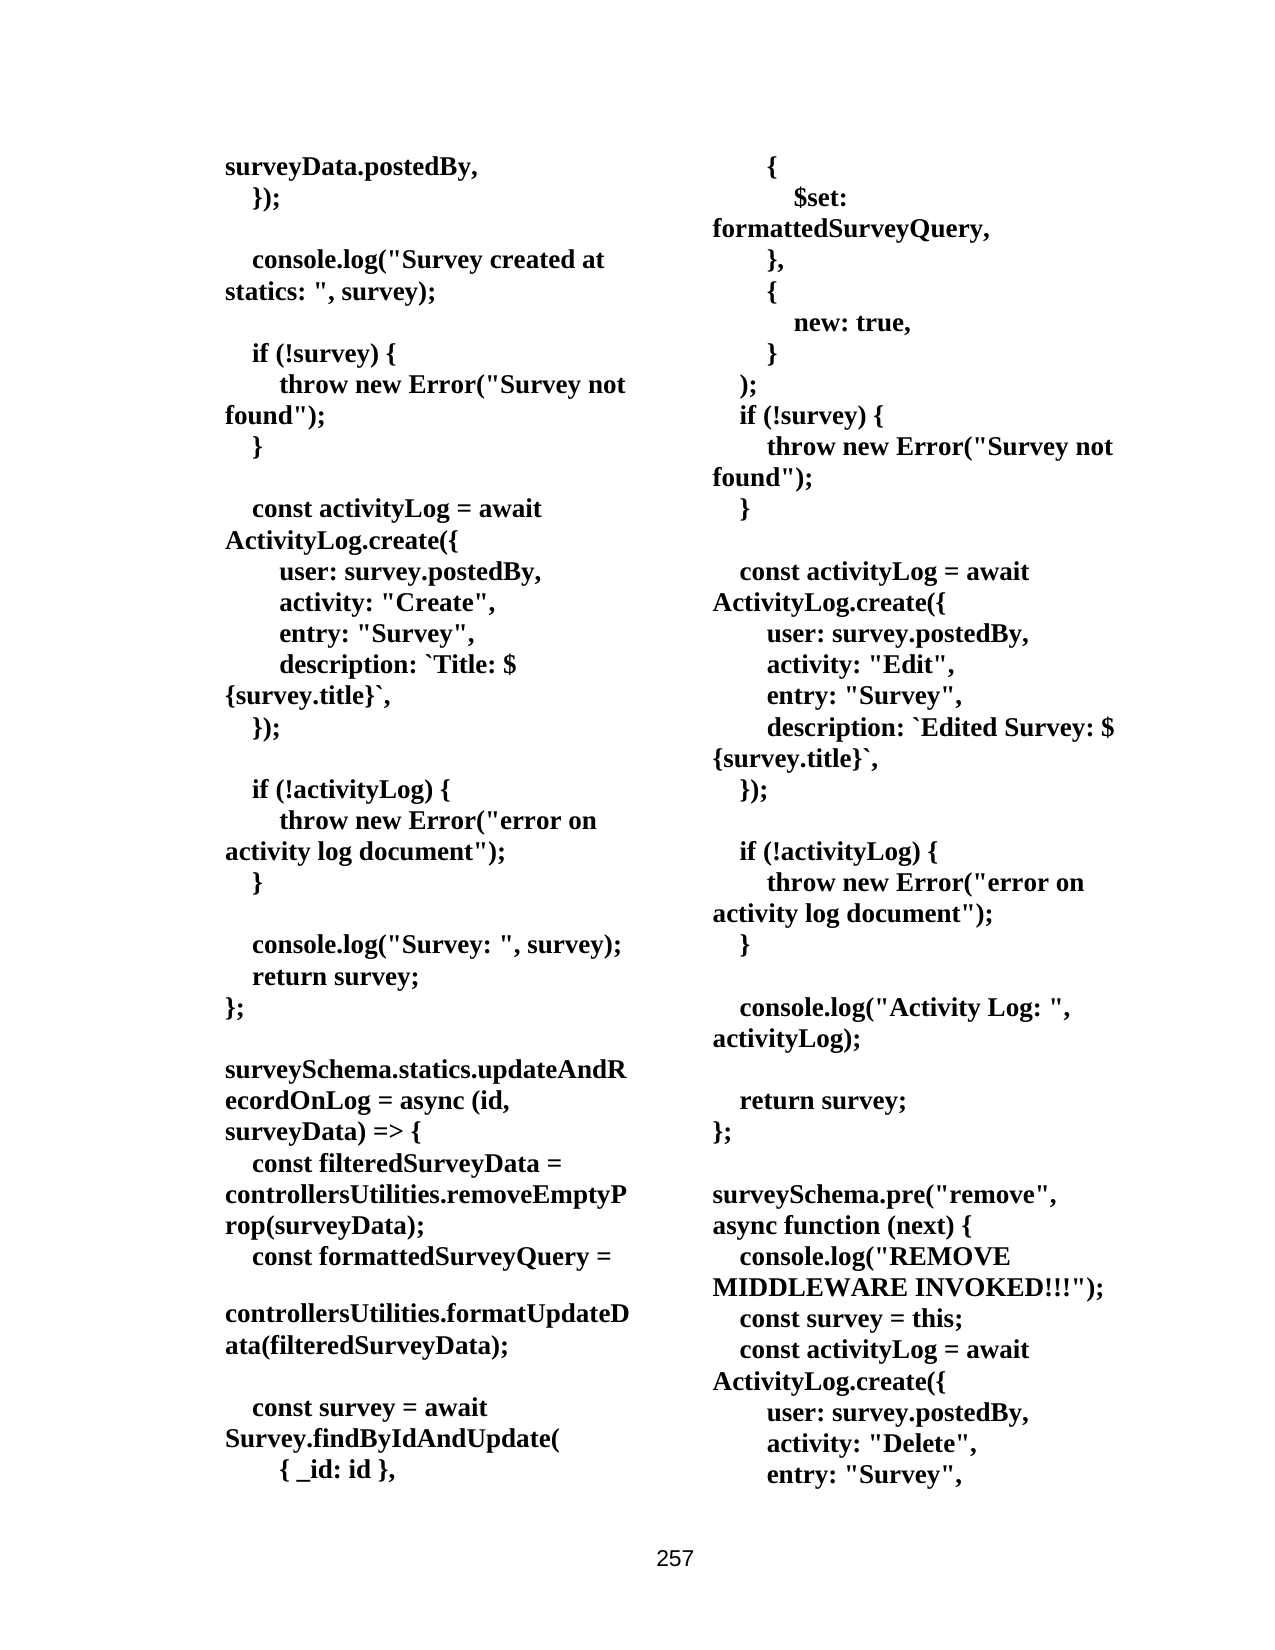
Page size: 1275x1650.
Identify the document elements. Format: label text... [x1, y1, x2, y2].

text }); [225, 181, 637, 212]
text } [712, 337, 1125, 368]
text return survey; [712, 1084, 1125, 1116]
text { [712, 274, 1125, 306]
text description: `Title: ${survey.title}`, [225, 648, 637, 711]
text entry: "Survey", [225, 617, 637, 648]
text user: survey.postedBy, [712, 1396, 1125, 1427]
text const activityLog = await ActivityLog.create({ [225, 493, 637, 555]
text if (!survey) { [712, 399, 1125, 430]
text const survey = await Survey.findByIdAndUpdate( [225, 1391, 637, 1453]
text } [712, 929, 1125, 960]
text const activityLog = await ActivityLog.create({ [712, 555, 1125, 617]
text user: survey.postedBy, [225, 555, 637, 586]
text throw new Error("Survey not found"); [225, 368, 637, 430]
text activity: "Edit", [712, 648, 1125, 679]
text const activityLog = await ActivityLog.create({ [712, 1333, 1125, 1396]
text new: true, [712, 306, 1125, 337]
text ); [712, 368, 1125, 399]
text } [225, 866, 637, 897]
text throw new Error("error on activity log document"); [225, 804, 637, 866]
text user: survey.postedBy, [712, 617, 1125, 648]
text throw new Error("Survey not found"); [712, 430, 1125, 493]
text if (!activityLog) { [712, 835, 1125, 866]
text const formattedSurveyQuery = [225, 1240, 637, 1271]
text return survey; [225, 960, 637, 991]
text console.log("Survey: ", survey); [225, 929, 637, 960]
text console.log("Activity Log: ", activityLog); [712, 991, 1125, 1053]
text const filteredSurveyData = controllersUtilities.removeEmptyProp(surveyData); [225, 1147, 637, 1240]
text const survey = this; [712, 1302, 1125, 1333]
text controllersUtilities.formatUpdateData(filteredSurveyData); [225, 1271, 637, 1360]
text }); [712, 773, 1125, 804]
text description: `Edited Survey: ${survey.title}`, [712, 711, 1125, 773]
text }; [225, 991, 637, 1022]
text console.log("Survey created at statics: ", survey); [225, 243, 637, 306]
text } [712, 493, 1125, 524]
text throw new Error("error on activity log document"); [712, 866, 1125, 929]
text $set: formattedSurveyQuery, [712, 181, 1125, 243]
text }, [712, 243, 1125, 274]
text surveySchema.pre("remove", async function (next) { [712, 1178, 1125, 1240]
text }); [225, 711, 637, 742]
text postedBy: surveyData.postedBy, [225, 150, 637, 181]
text surveySchema.statics.updateAndRecordOnLog = async (id, surveyData) => { [225, 1053, 637, 1147]
text if (!survey) { [225, 337, 637, 368]
text }; [712, 1116, 1125, 1147]
text activity: "Delete", [712, 1427, 1125, 1458]
text { [712, 150, 1125, 181]
text { _id: id }, [225, 1453, 637, 1484]
text if (!activityLog) { [225, 773, 637, 804]
text entry: "Survey", [712, 679, 1125, 711]
text activity: "Create", [225, 586, 637, 617]
text console.log("REMOVE MIDDLEWARE INVOKED!!!"); [712, 1240, 1125, 1302]
text } [225, 430, 637, 461]
text entry: "Survey", [712, 1458, 1125, 1489]
